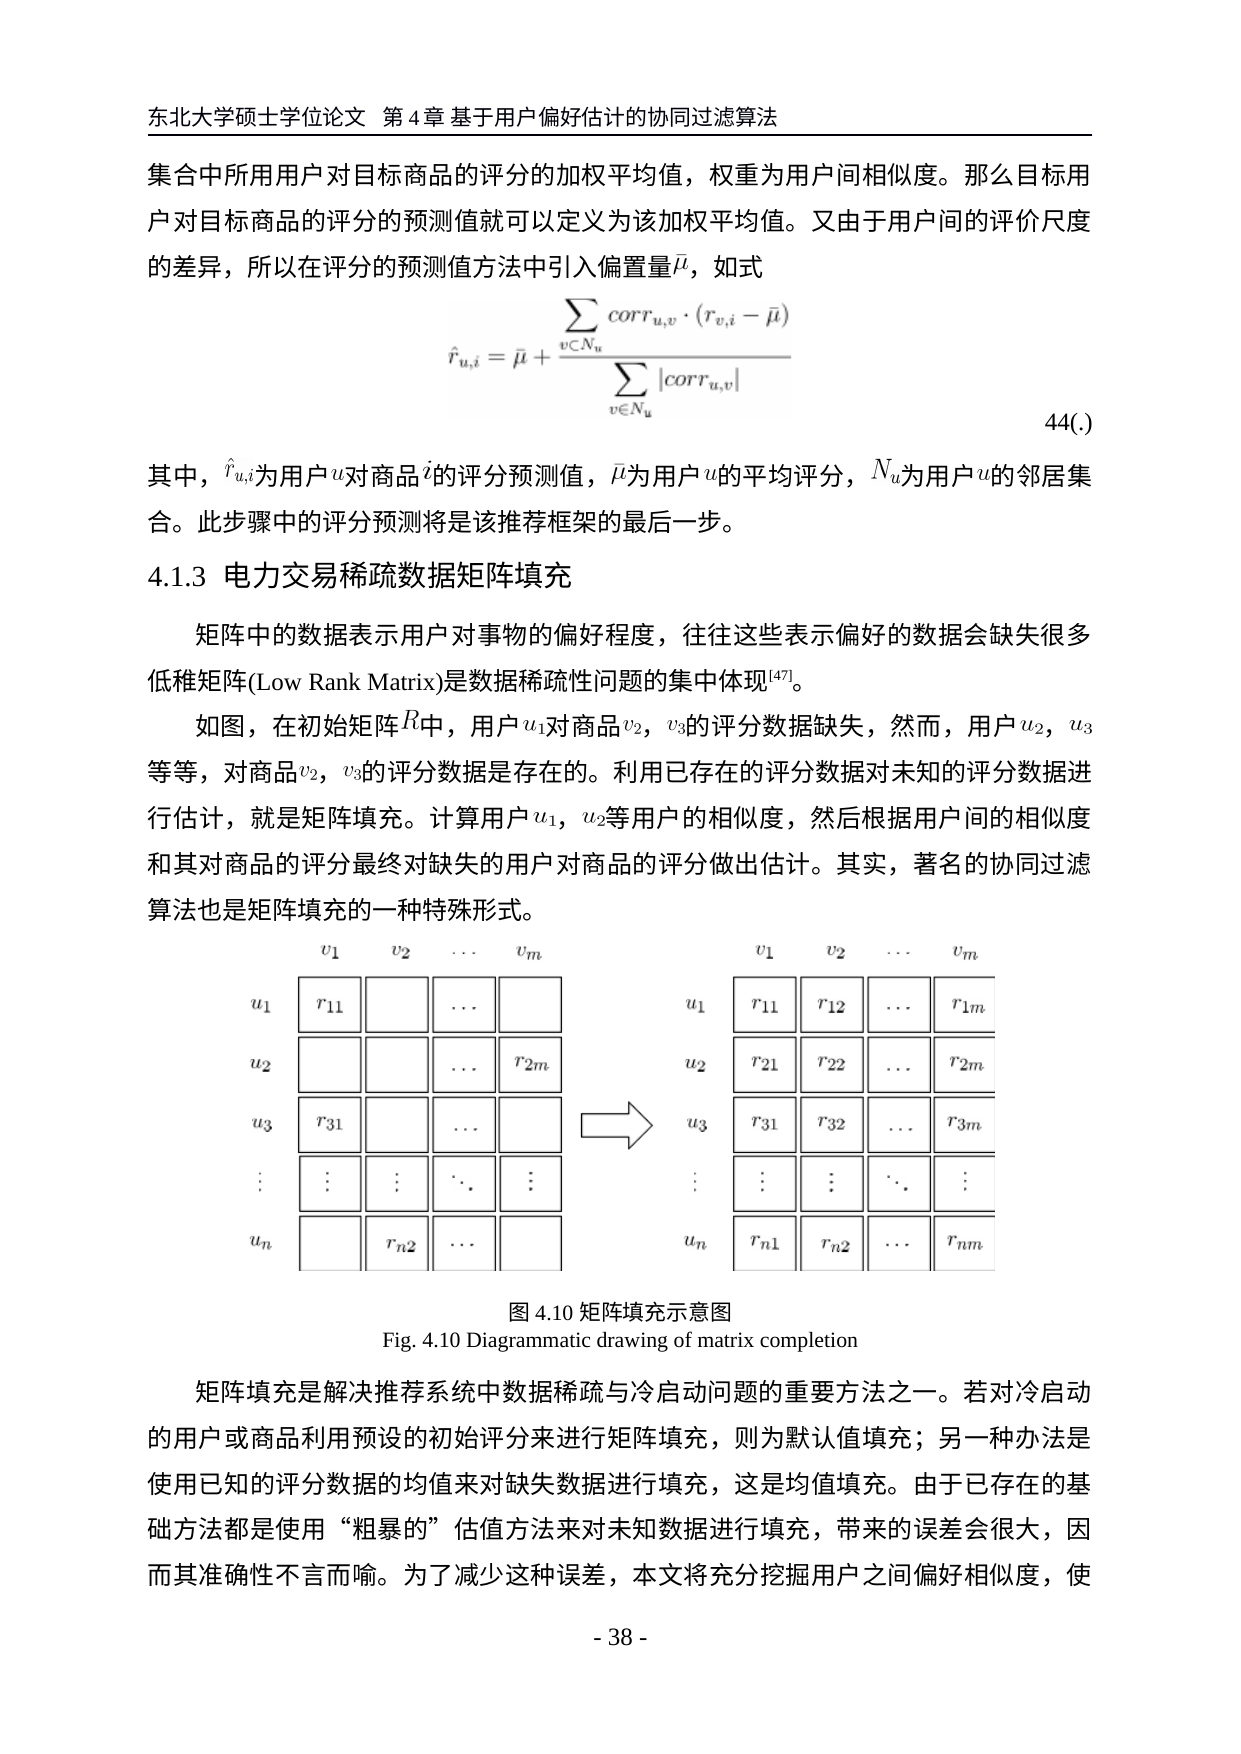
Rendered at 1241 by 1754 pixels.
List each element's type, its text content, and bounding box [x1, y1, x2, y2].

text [148, 148, 1092, 285]
subtitle 电力交易稀疏数据矩阵填充 [148, 553, 1092, 595]
text 矩阵中的数据表示用户对事物的偏好程度，往往这些表示偏好的数据会缺失很多，低稚矩阵(Low Rank Matrix)是数据稀疏性问题的集中体现[47]。 [148, 607, 1092, 699]
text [148, 1365, 1092, 1594]
text 如图，在初始矩阵中，用户对商品，的评分数据缺失，然而，用户，等等，对商品，的评分数据是存在的。利用已存在的评分数据对未知的评分数据进行估计，就是矩阵填充。计算用户，等用户的相似度，然后根据用户间的相似度和其对商品的评分最终对缺失的用户对商品的评分做出估计。其实，著名的协同过滤算法也是矩阵填充的一种特殊形式。 [148, 699, 1092, 928]
text 其中，为用户对商品的评分预测值，为用户的平均评分，为用户的邻居集合。此步骤中的评分预测将是该推荐框架的最后一步。 [148, 448, 1092, 540]
